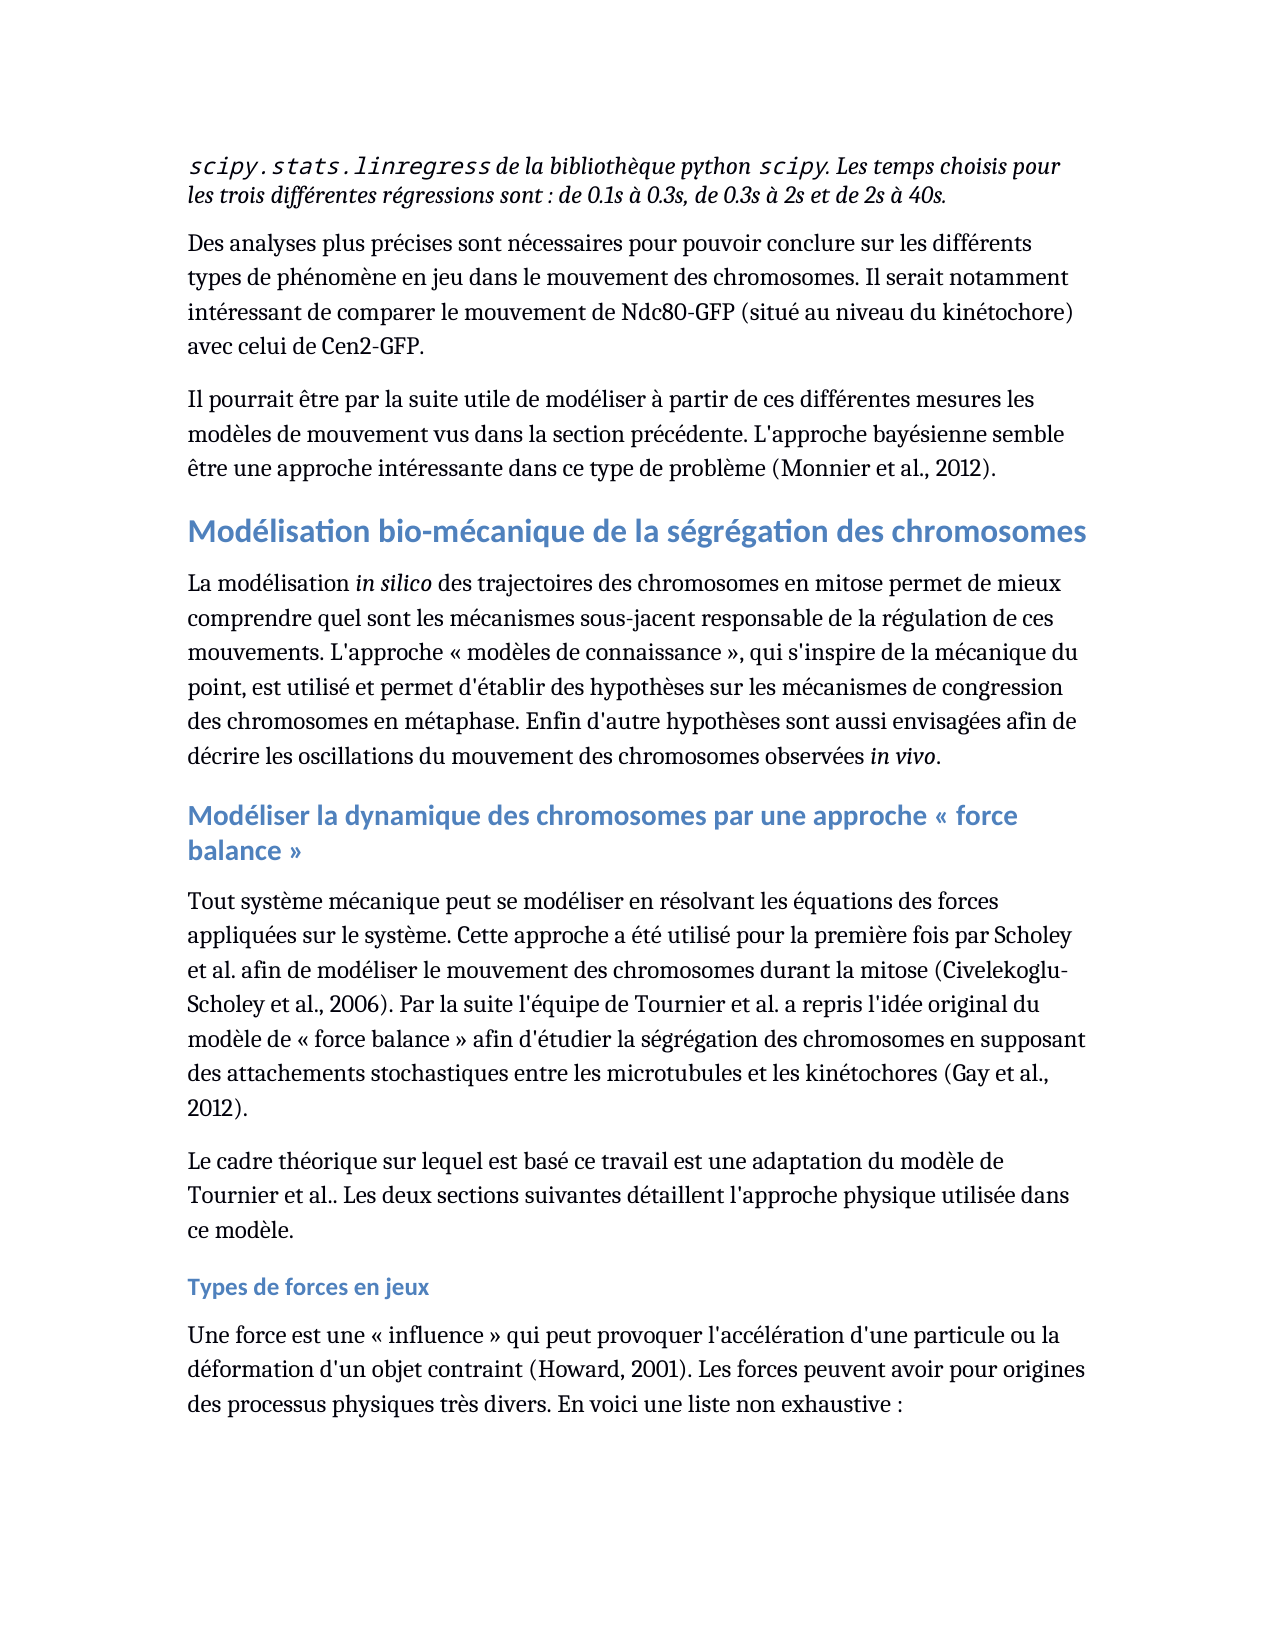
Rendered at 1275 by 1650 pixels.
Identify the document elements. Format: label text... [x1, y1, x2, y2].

text Le cadre théorique sur lequel est basé ce travail est une adaptation du modèle de Tournier et al.. Les deux sections suivantes détaillent l'approche physique utilisée dans ce modèle. [187, 1147, 1087, 1245]
text Des analyses plus précises sont nécessaires pour pouvoir conclure sur les différents types de phénomène en jeu dans le mouvement des chromosomes. Il serait notamment intéressant de comparer le mouvement de Ndc80-GFP (situé au niveau du kinétochore) avec celui de Cen2-GFP. [187, 229, 1087, 361]
text Il pourrait être par la suite utile de modéliser à partir de ces différentes mesures les modèles de mouvement vus dans la section précédente. L'approche bayésienne semble être une approche intéressante dans ce type de problème (Monnier et al., 2012). [187, 385, 1087, 483]
subtitle Types de forces en jeux [187, 1271, 1087, 1302]
text La modélisation in silico des trajectoires des chromosomes en mitose permet de mieux comprendre quel sont les mécanismes sous-jacent responsable de la régulation de ces mouvements. L'approche « modèles de connaissance », qui s'inspire de la mécanique du point, est utilisé et permet d'établir des hypothèses sur les mécanismes de congression des chromosomes en métaphase. Enfin d'autre hypothèses sont aussi envisagées afin de décrire les oscillations du mouvement des chromosomes observées in vivo. [187, 569, 1087, 770]
text Tout système mécanique peut se modéliser en résolvant les équations des forces appliquées sur le système. Cette approche a été utilisé pour la première fois par Scholey et al. afin de modéliser le mouvement des chromosomes durant la mitose (Civelekoglu-Scholey et al., 2006). Par la suite l'équipe de Tournier et al. a repris l'idée original du modèle de « force balance » afin d'étudier la ségrégation des chromosomes en supposant des attachements stochastiques entre les microtubules et les kinétochores (Gay et al., 2012). [187, 887, 1087, 1122]
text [187, 150, 1087, 210]
subtitle Modéliser la dynamique des chromosomes par une approche « force balance » [187, 797, 1087, 868]
subtitle Modélisation bio-mécanique de la ségrégation des chromosomes [187, 510, 1087, 550]
text Une force est une « influence » qui peut provoquer l'accélération d'une particule ou la déformation d'un objet contraint (Howard, 2001). Les forces peuvent avoir pour origines des processus physiques très divers. En voici une liste non exhaustive : [187, 1321, 1087, 1418]
